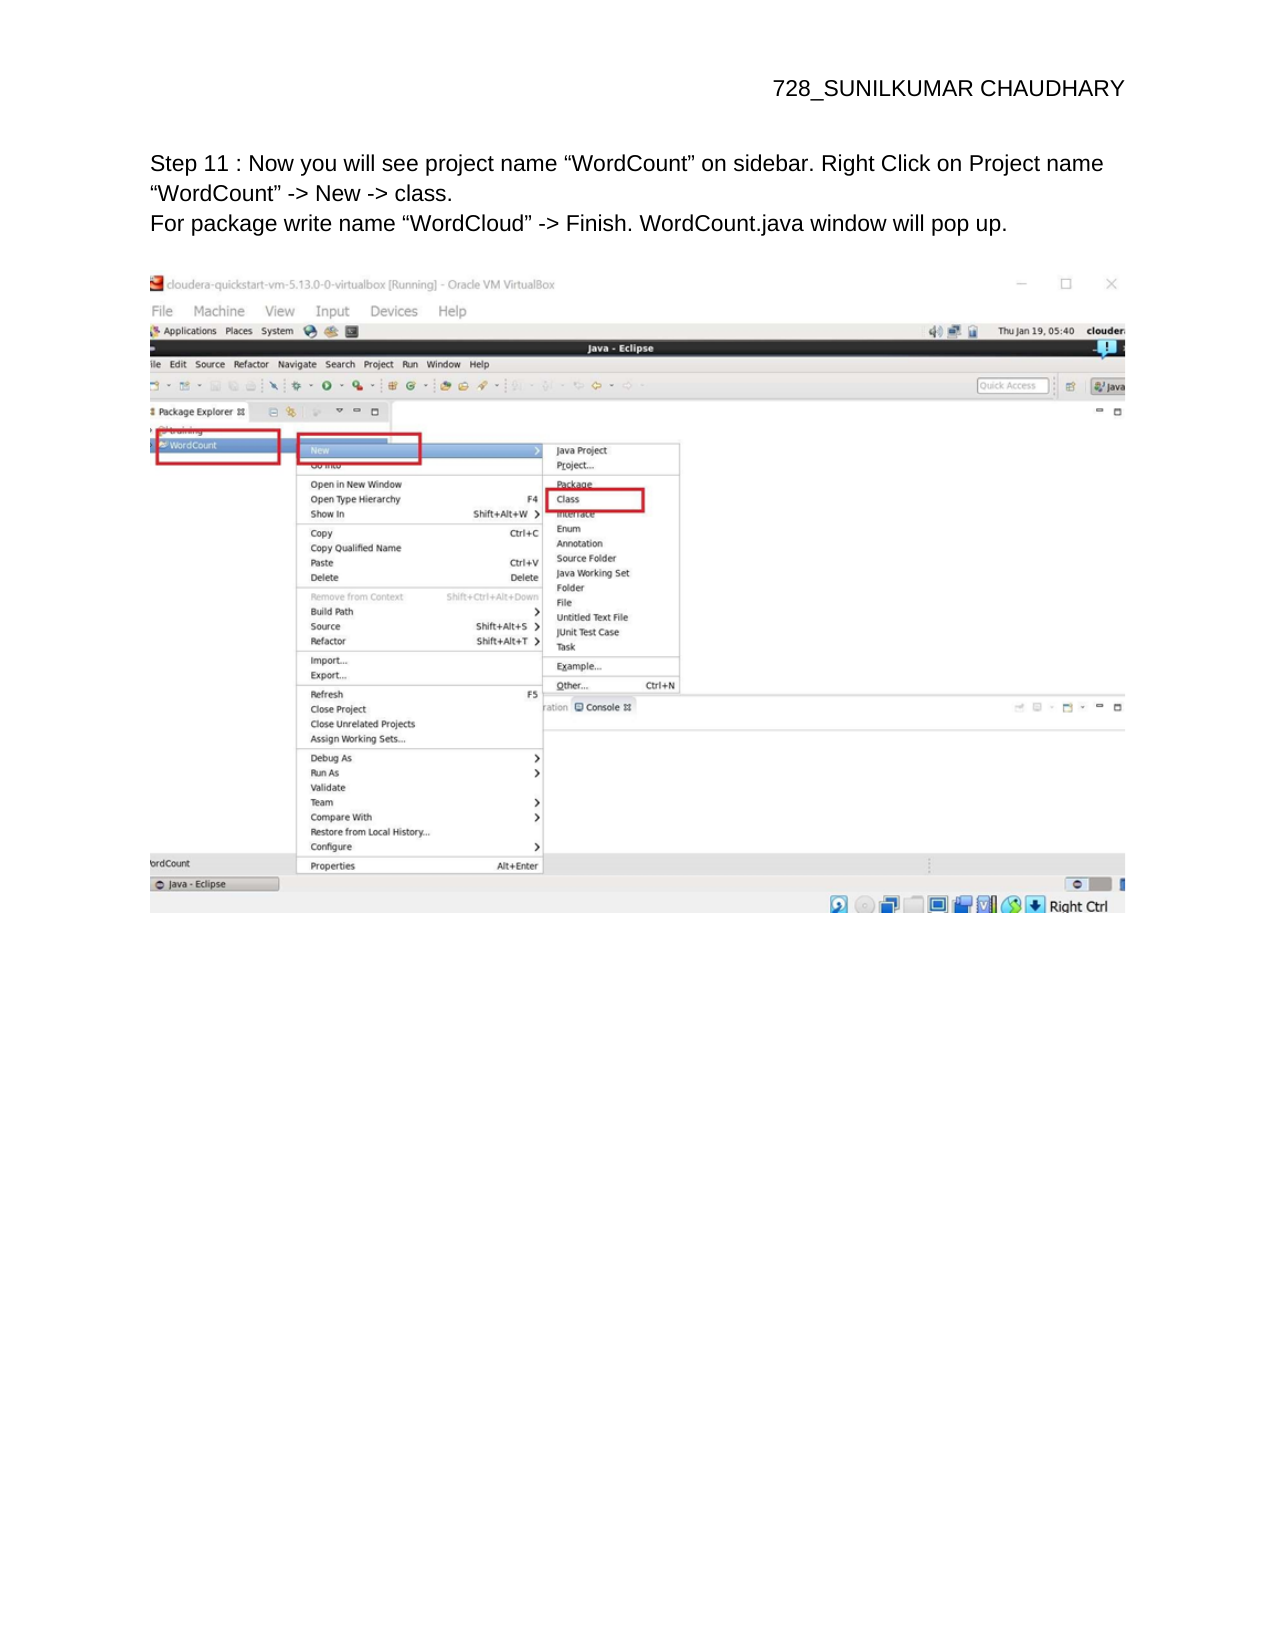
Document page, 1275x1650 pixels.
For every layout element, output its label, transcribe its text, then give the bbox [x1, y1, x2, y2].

text For package write name “WordCloud” -> Finish. WordCount.java window will pop up. [150, 210, 1125, 237]
picture [150, 270, 1125, 913]
text Step 11 : Now you will see project name “WordCount” on sidebar. Right Click on Project name “WordCount” -> New -> class. [150, 150, 1125, 207]
